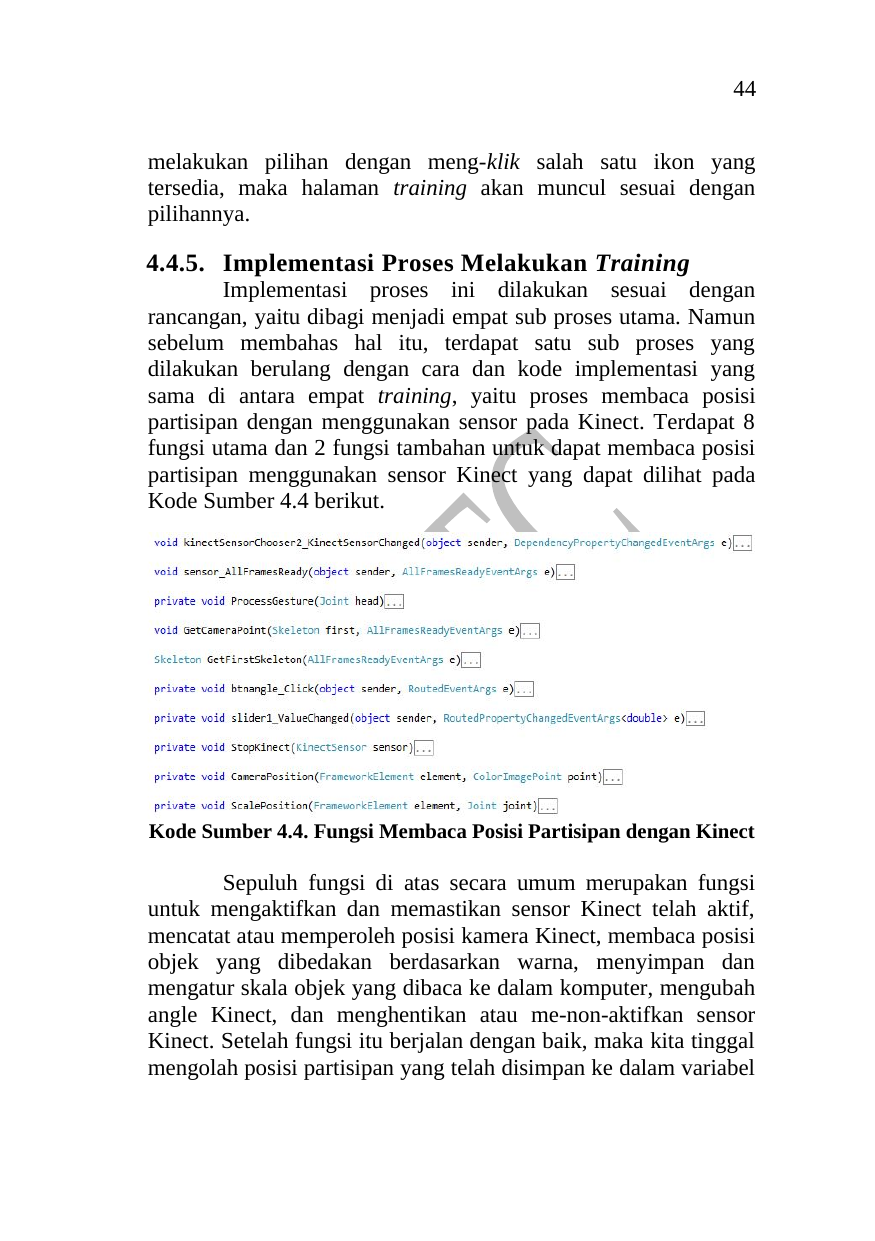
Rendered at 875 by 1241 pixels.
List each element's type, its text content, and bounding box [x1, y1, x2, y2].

picture [147, 532, 757, 819]
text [148, 148, 756, 227]
subtitle Implementasi Proses Melakukan Training [146, 248, 756, 276]
text Implementasi proses ini dilakukan sesuai dengan rancangan, yaitu dibagi menjadi empat sub proses utama. Namun sebelum membahas hal itu, terdapat satu sub proses yang dilakukan berulang dengan cara dan kode implementasi yang sama di antara empat training, yaitu proses membaca posisi partisipan dengan menggunakan sensor pada Kinect. Terdapat 8 fungsi utama dan 2 fungsi tambahan untuk dapat membaca posisi partisipan menggunakan sensor Kinect yang dapat dilihat pada Kode Sumber 4.4 berikut. [148, 276, 756, 513]
text Kode Sumber 4.4. Fungsi Membaca Posisi Partisipan dengan Kinect [148, 819, 756, 843]
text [148, 869, 756, 1080]
